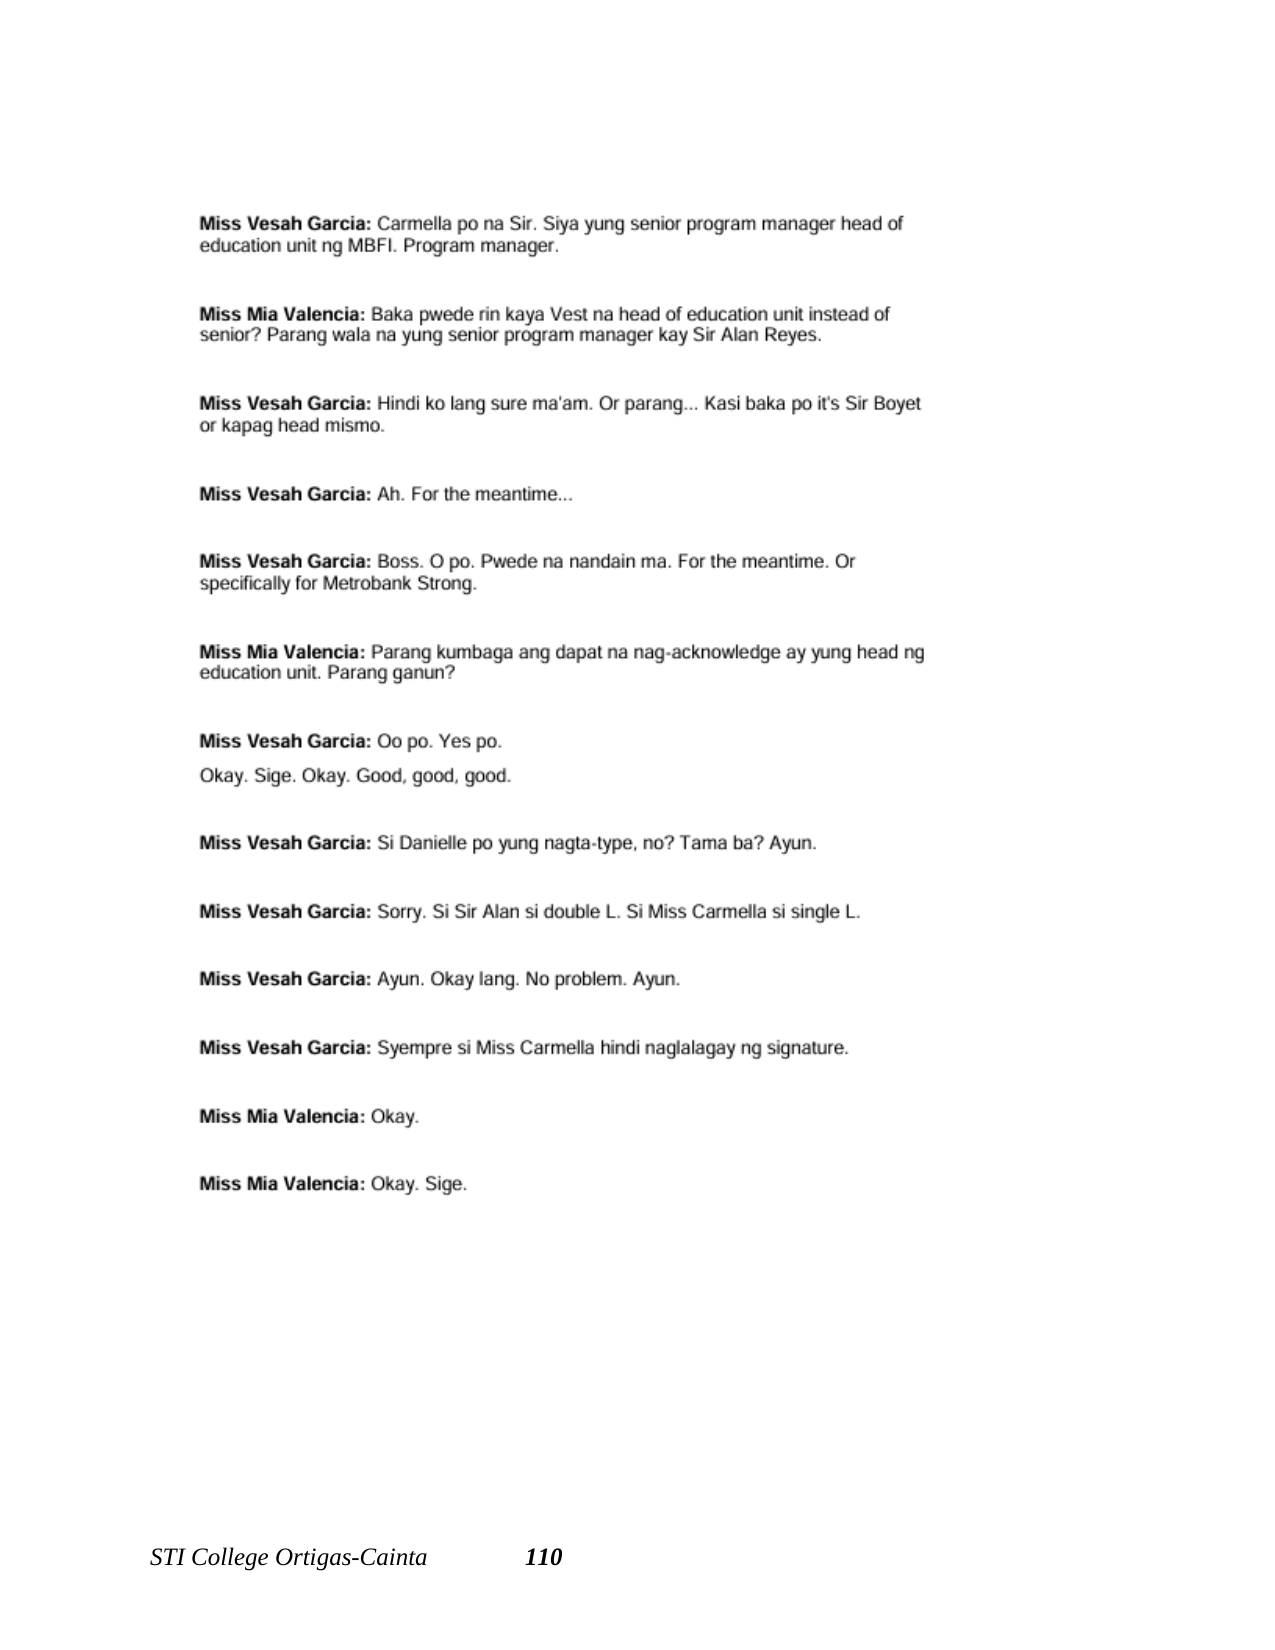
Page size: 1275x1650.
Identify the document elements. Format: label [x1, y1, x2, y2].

picture [150, 177, 974, 1281]
